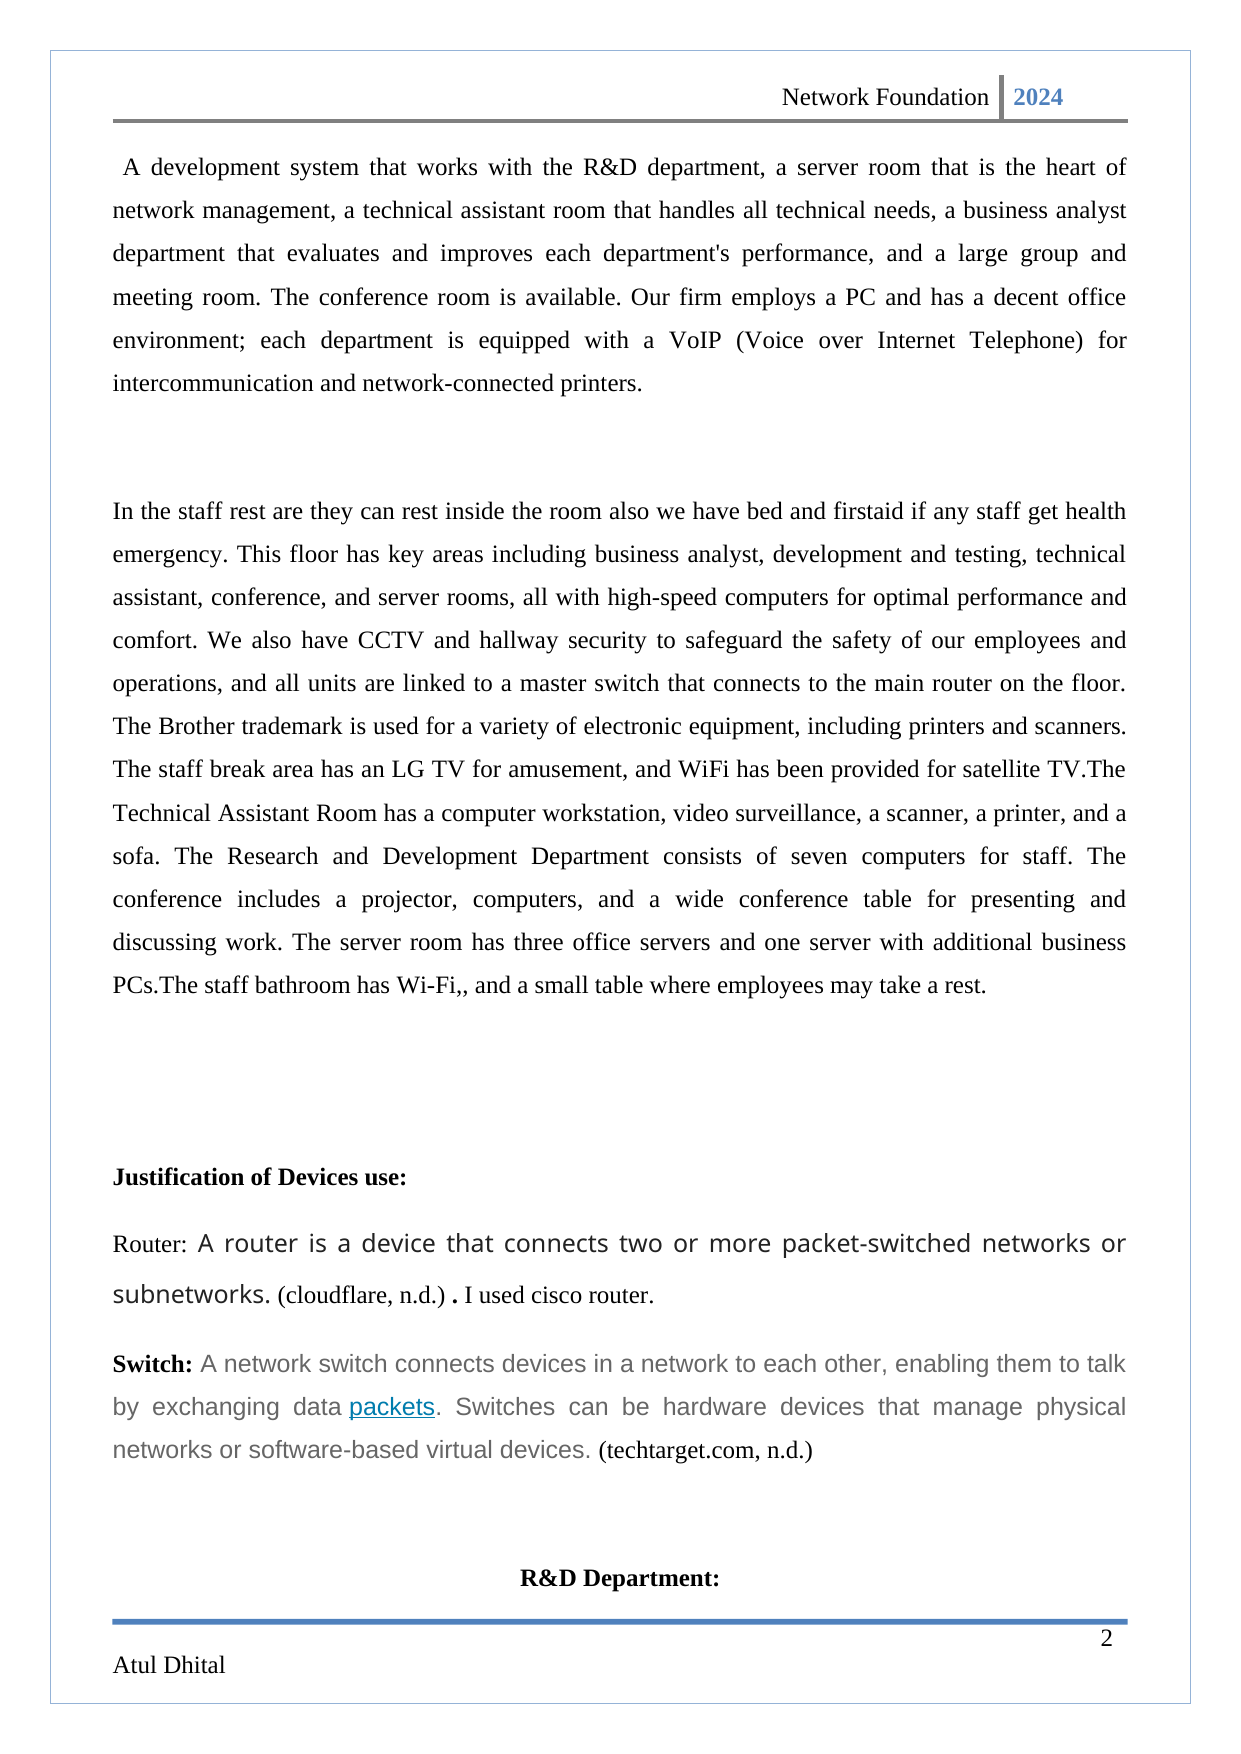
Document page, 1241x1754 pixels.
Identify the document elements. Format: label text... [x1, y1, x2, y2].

text Justification of Devices use: [112, 1162, 1128, 1191]
text A development system that works with the R&D department, a server room that is the heart of network management, a technical assistant room that handles all technical needs, a business analyst department that evaluates and improves each department's performance, and a large group and meeting room. The conference room is available. Our firm employs a PC and has a decent office environment; each department is equipped with a VoIP (Voice over Internet Telephone) for intercommunication and network-connected printers. [112, 152, 1128, 397]
text In the staff rest are they can rest inside the room also we have bed and firstaid if any staff get health emergency. This floor has key areas including business analyst, development and testing, technical assistant, conference, and server rooms, all with high-speed computers for optimal performance and comfort. We also have CCTV and hallway security to safeguard the safety of our employees and operations, and all units are linked to a master switch that connects to the main router on the floor. The Brother trademark is used for a variety of electronic equipment, including printers and scanners. The staff break area has an LG TV for amusement, and WiFi has been provided for satellite TV.The Technical Assistant Room has a computer workstation, video surveillance, a scanner, a printer, and a sofa. The Research and Development Department consists of seven computers for staff. The conference includes a projector, computers, and a wide conference table for presenting and discussing work. The server room has three office servers and one server with additional business PCs.The staff bathroom has Wi-Fi,, and a small table where employees may take a rest.” [112, 496, 1128, 999]
text R&D Department: [112, 1563, 1128, 1592]
text Router: A router is a device that connects two or more packet-switched networks or subnetworks. . I used cisco router. [112, 1226, 1128, 1311]
text Switch: A network switch connects devices in a network to each other, enabling them to talk by exchanging data packets. Switches can be hardware devices that manage physical networks or software-based virtual devices. [112, 1349, 1128, 1464]
